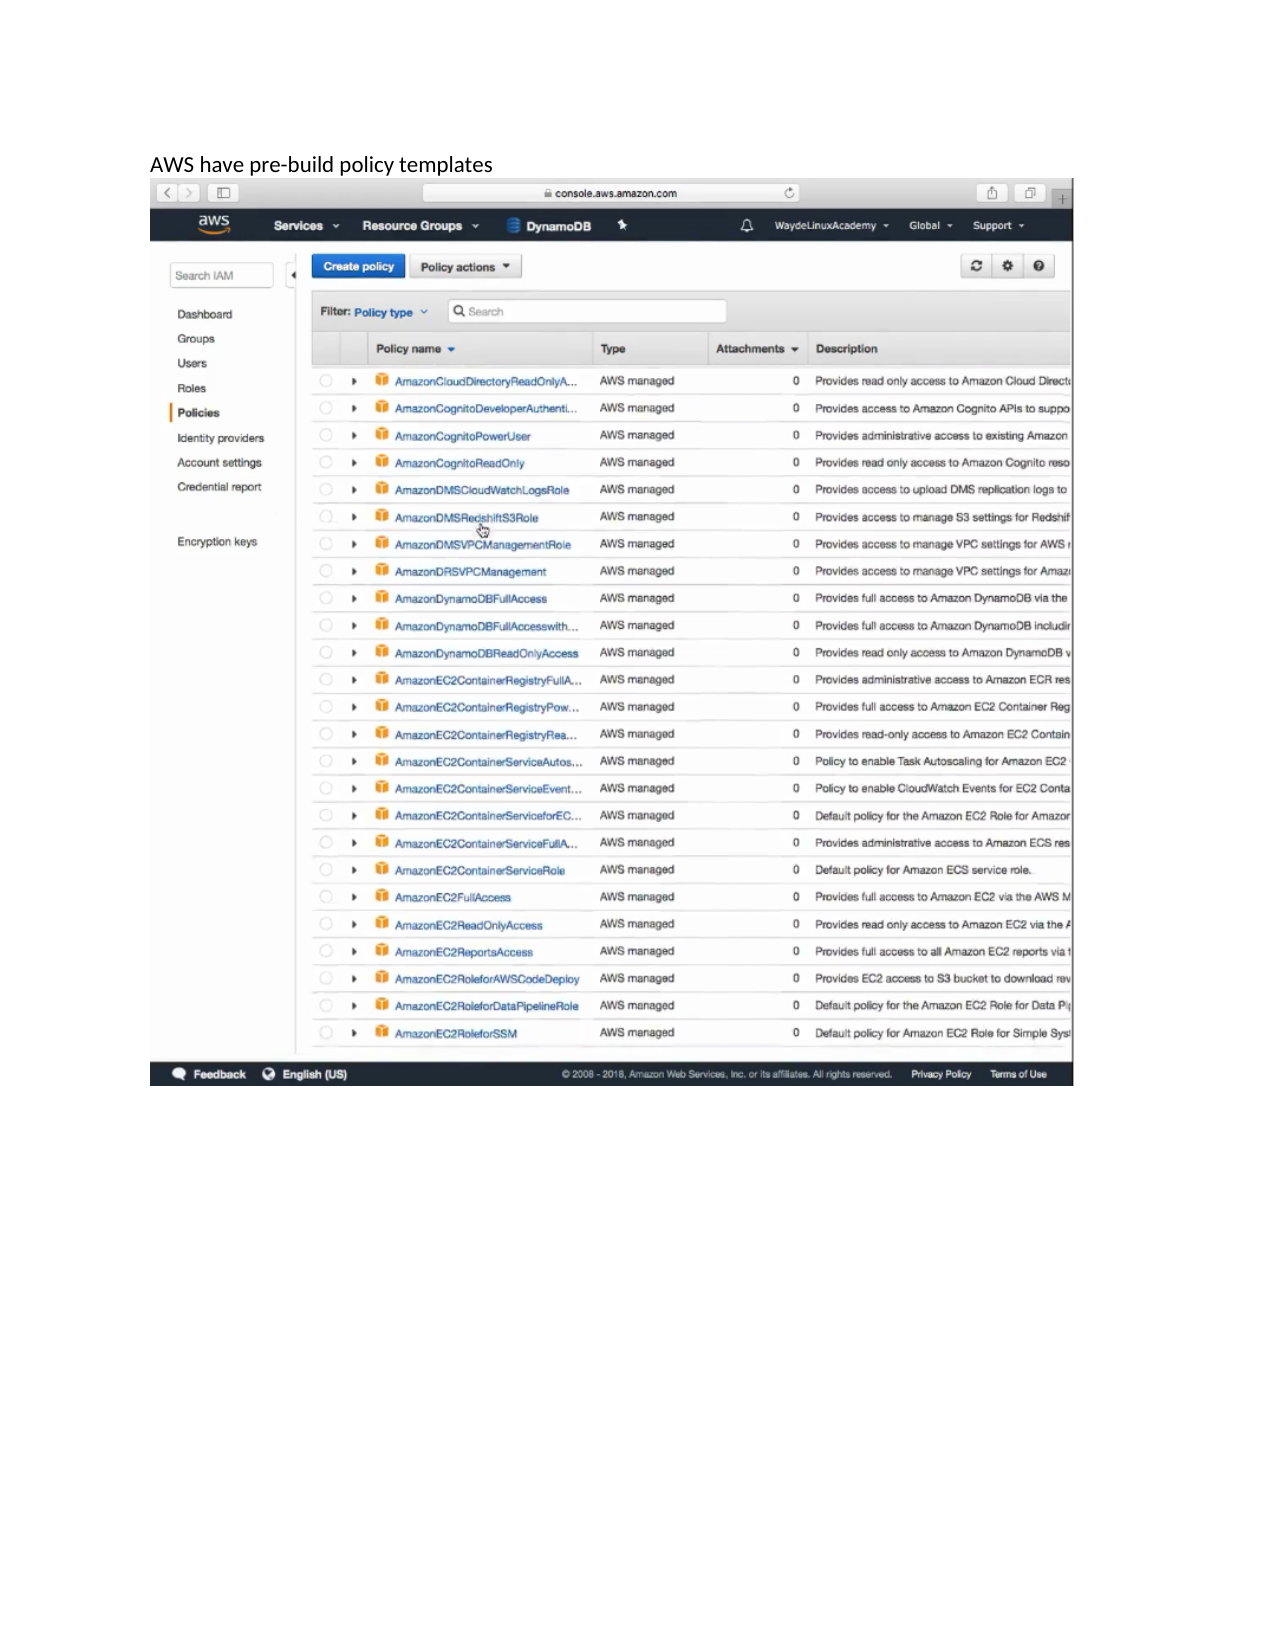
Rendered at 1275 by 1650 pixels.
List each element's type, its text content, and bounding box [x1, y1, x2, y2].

text AWS have pre-build policy templates [150, 150, 1125, 178]
picture [150, 178, 1074, 1086]
